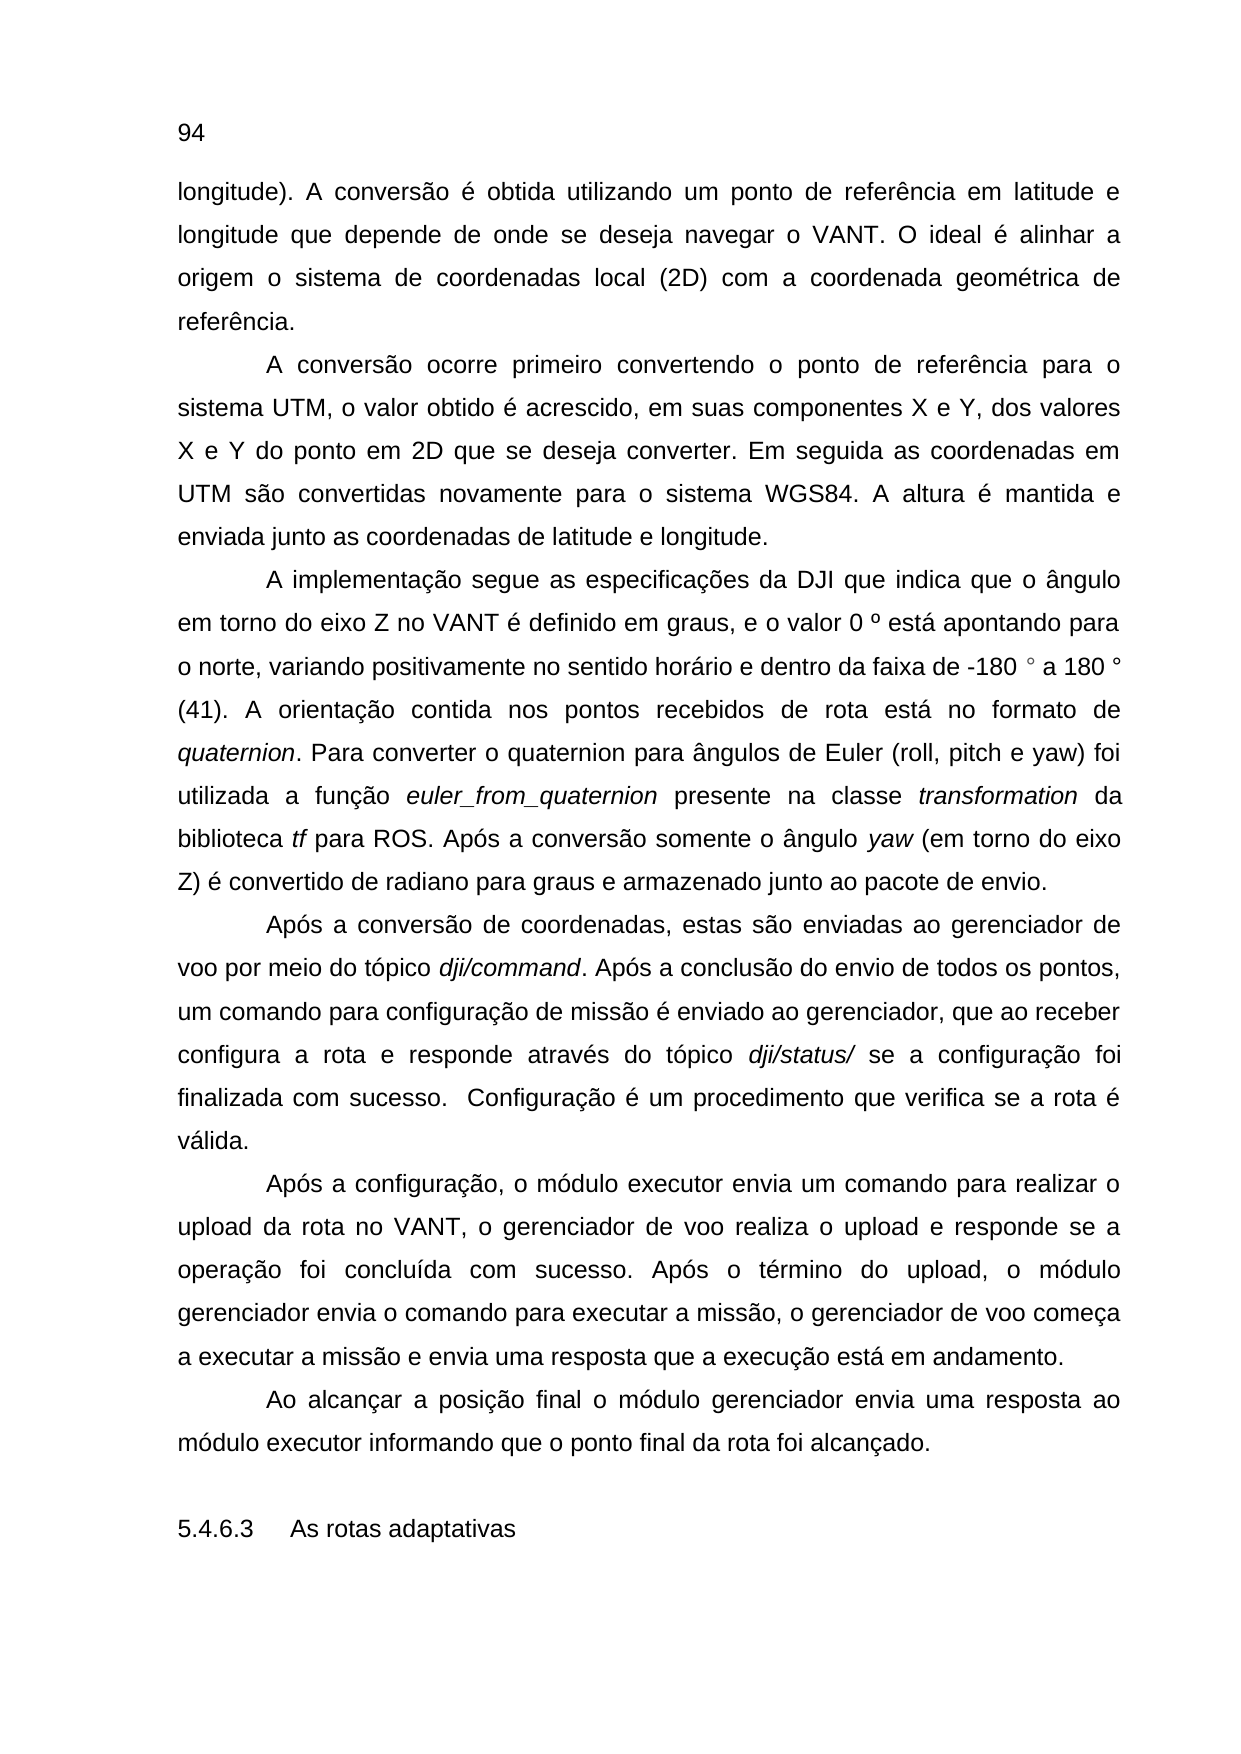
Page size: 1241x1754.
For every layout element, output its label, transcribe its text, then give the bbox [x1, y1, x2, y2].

text A implementação segue as especificações da DJI que indica que o ângulo em torno do eixo Z no VANT é definido em graus, e o valor 0 º está apontando para o norte, variando positivamente no sentido horário e dentro da faixa de -180 ° a 180 °. A orientação contida nos pontos recebidos de rota está no formato de quaternion. Para converter o quaternion para ângulos de Euler (roll, pitch e yaw) foi utilizada a função euler_from_quaternion presente na classe transformation da biblioteca tf para ROS. Após a conversão somente o ângulo yaw (em torno do eixo Z) é convertido de radiano para graus e armazenado junto ao pacote de envio. [177, 565, 1122, 896]
text Após a configuração, o módulo executor envia um comando para realizar o upload da rota no VANT, o gerenciador de voo realiza o upload e responde se a operação foi concluída com sucesso. Após o término do upload, o módulo gerenciador envia o comando para executar a missão, o gerenciador de voo começa a executar a missão e envia uma resposta que a execução está em andamento. [177, 1169, 1122, 1370]
text A conversão ocorre primeiro convertendo o ponto de referência para o sistema UTM, o valor obtido é acrescido, em suas componentes X e Y, dos valores X e Y do ponto em 2D que se deseja converter. Em seguida as coordenadas em UTM são convertidas novamente para o sistema WGS84. A altura é mantida e enviada junto as coordenadas de latitude e longitude. [177, 350, 1122, 551]
text Ao alcançar a posição final o módulo gerenciador envia uma resposta ao módulo executor informando que o ponto final da rota foi alcançado. [177, 1385, 1122, 1457]
subtitle As rotas adaptativas [177, 1514, 1122, 1543]
text Após a conversão de coordenadas, estas são enviadas ao gerenciador de voo por meio do tópico dji/command. Após a conclusão do envio de todos os pontos, um comando para configuração de missão é enviado ao gerenciador, que ao receber configura a rota e responde através do tópico dji/status/ se a configuração foi finalizada com sucesso. Configuração é um procedimento que verifica se a rota é válida. [177, 910, 1122, 1155]
